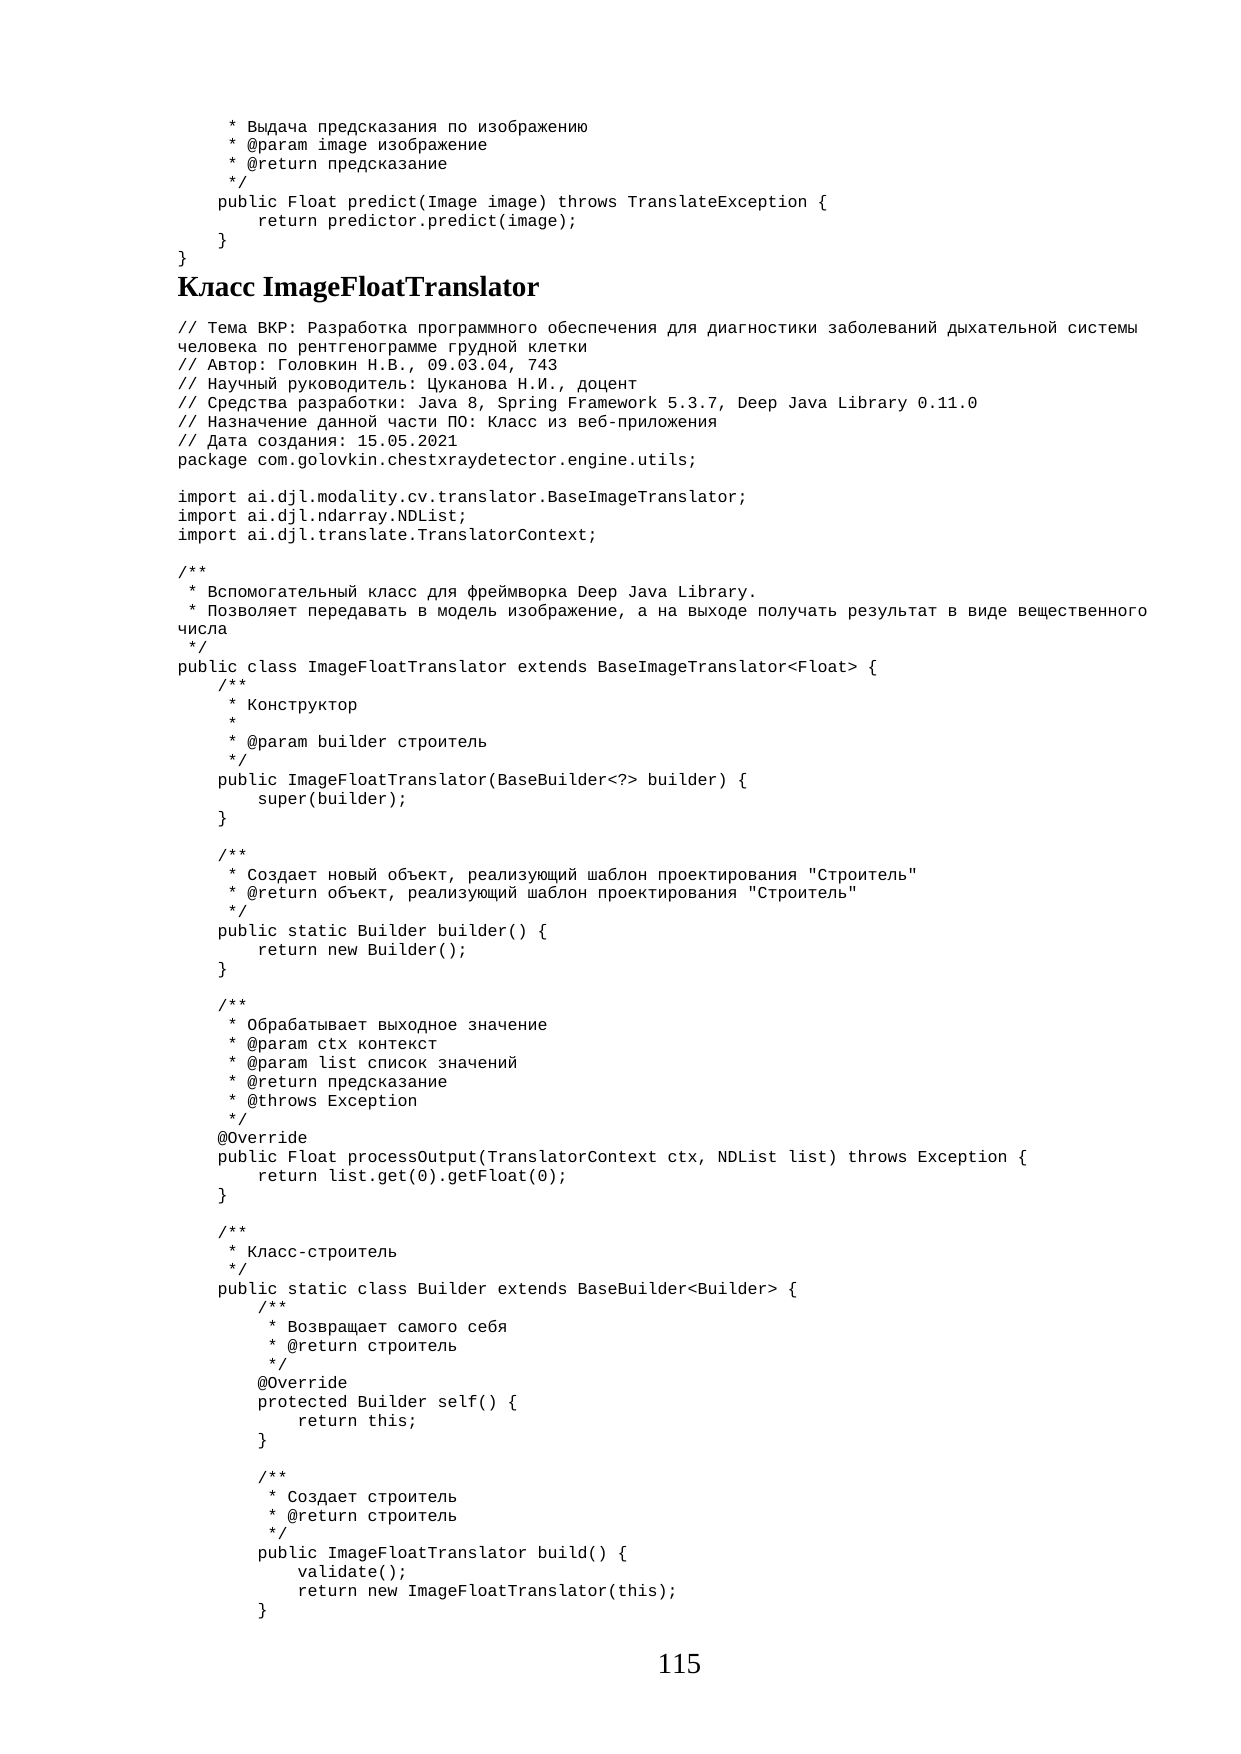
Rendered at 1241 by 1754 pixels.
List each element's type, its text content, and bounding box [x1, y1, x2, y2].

text */ [177, 640, 1181, 659]
text * @return предсказание [177, 156, 1181, 175]
text */ [177, 1111, 1181, 1130]
text // Средства разработки: Java 8, Spring Framework 5.3.7, Deep Java Library 0.11.0 [177, 395, 1181, 413]
text /** [177, 1469, 1181, 1488]
text // Назначение данной части ПО: Класс из веб-приложения [177, 413, 1181, 432]
text */ [177, 753, 1181, 772]
text public class ImageFloatTranslator extends BaseImageTranslator<Float> { [177, 659, 1181, 677]
text * Создает новый объект, реализующий шаблон проектирования "Строитель" [177, 866, 1181, 885]
text package com.golovkin.chestxraydetector.engine.utils; [177, 451, 1181, 470]
text /** [177, 847, 1181, 866]
text return predictor.predict(image); [177, 212, 1181, 231]
text import ai.djl.translate.TranslatorContext; [177, 527, 1181, 546]
text * @param builder строитель [177, 734, 1181, 753]
text * Класс-строитель [177, 1243, 1181, 1262]
text // Дата создания: 15.05.2021 [177, 432, 1181, 451]
text } [177, 1187, 1181, 1205]
text } [177, 250, 1181, 269]
text @Override [177, 1130, 1181, 1149]
text return new ImageFloatTranslator(this); [177, 1582, 1181, 1601]
text * @throws Exception [177, 1092, 1181, 1111]
text * Возвращает самого себя [177, 1318, 1181, 1337]
text * @return строитель [177, 1507, 1181, 1526]
text * @return строитель [177, 1337, 1181, 1356]
text public static Builder builder() { [177, 923, 1181, 941]
text */ [177, 175, 1181, 193]
text * Создает строитель [177, 1488, 1181, 1507]
text * Обрабатывает выходное значение [177, 1017, 1181, 1036]
text public Float processOutput(TranslatorContext ctx, NDList list) throws Exception { [177, 1149, 1181, 1168]
text */ [177, 1526, 1181, 1545]
text * Позволяет передавать в модель изображение, а на выходе получать результат в виде вещественного числа [177, 602, 1181, 640]
text */ [177, 1356, 1181, 1375]
text public ImageFloatTranslator build() { [177, 1545, 1181, 1564]
text * Вспомогательный класс для фреймворка Deep Java Library. [177, 583, 1181, 602]
text } [177, 1432, 1181, 1451]
text @Override [177, 1375, 1181, 1394]
text /** [177, 1300, 1181, 1318]
text } [177, 1601, 1181, 1620]
text } [177, 231, 1181, 250]
text // Научный руководитель: Цуканова Н.И., доцент [177, 376, 1181, 395]
text } [177, 960, 1181, 979]
text * @return объект, реализующий шаблон проектирования "Строитель" [177, 885, 1181, 904]
text * Выдача предсказания по изображению [177, 118, 1181, 137]
text * @param image изображение [177, 137, 1181, 156]
text import ai.djl.ndarray.NDList; [177, 508, 1181, 527]
text * @param ctx контекст [177, 1036, 1181, 1054]
text public Float predict(Image image) throws TranslateException { [177, 193, 1181, 212]
text return list.get(0).getFloat(0); [177, 1168, 1181, 1187]
text public ImageFloatTranslator(BaseBuilder<?> builder) { [177, 772, 1181, 791]
text * @param list список значений [177, 1054, 1181, 1073]
text /** [177, 677, 1181, 696]
text return this; [177, 1413, 1181, 1432]
text public static class Builder extends BaseBuilder<Builder> { [177, 1281, 1181, 1300]
text /** [177, 564, 1181, 583]
text // Тема ВКР: Разработка программного обеспечения для диагностики заболеваний дыхательной системы человека по рентгенограмме грудной клетки [177, 319, 1181, 357]
text /** [177, 998, 1181, 1017]
text return new Builder(); [177, 941, 1181, 960]
text protected Builder self() { [177, 1394, 1181, 1413]
text validate(); [177, 1564, 1181, 1582]
text * @return предсказание [177, 1073, 1181, 1092]
text } [177, 809, 1181, 828]
text super(builder); [177, 791, 1181, 809]
text Класс ImageFloatTranslator [177, 269, 1181, 302]
text import ai.djl.modality.cv.translator.BaseImageTranslator; [177, 489, 1181, 508]
text */ [177, 1262, 1181, 1281]
text // Автор: Головкин Н.В., 09.03.04, 743 [177, 357, 1181, 376]
text */ [177, 904, 1181, 923]
text * [177, 715, 1181, 734]
text * Конструктор [177, 696, 1181, 715]
text /** [177, 1224, 1181, 1243]
